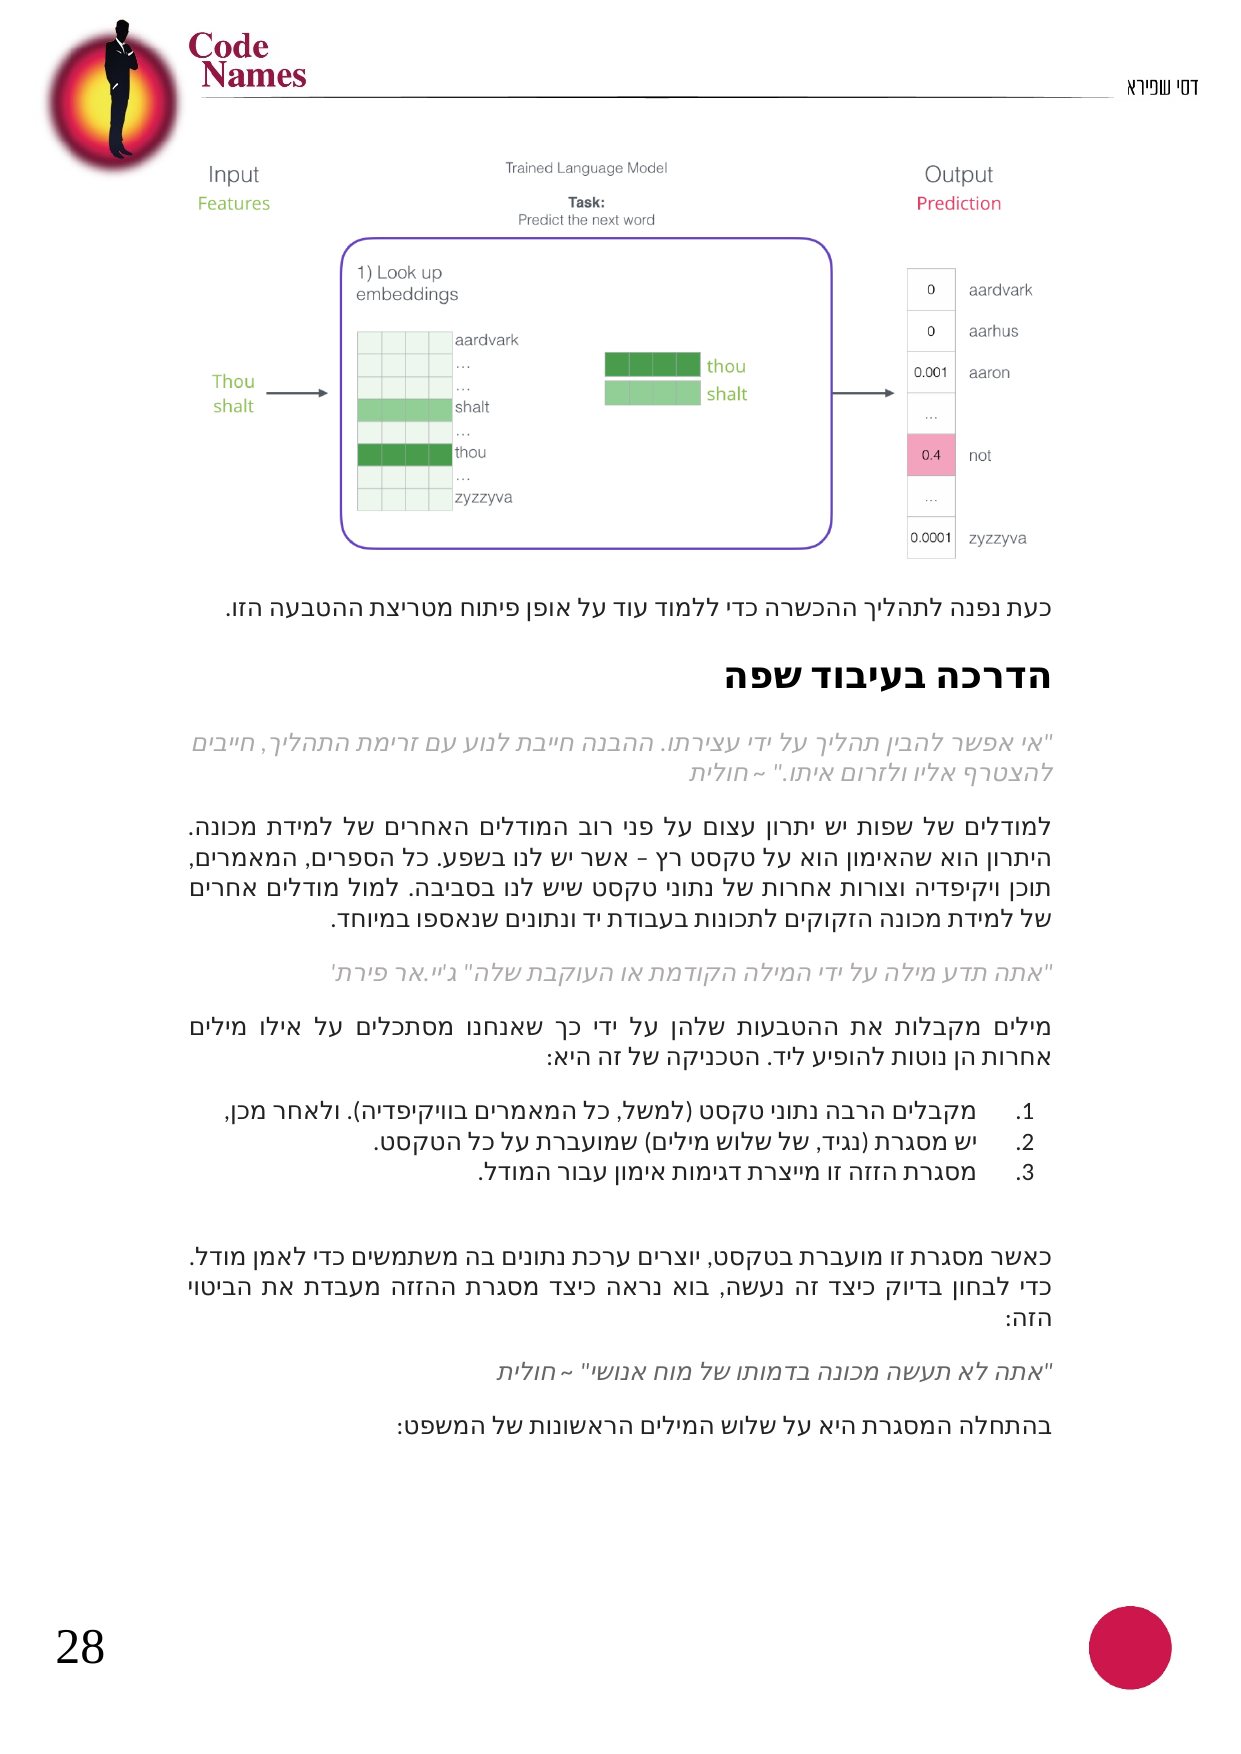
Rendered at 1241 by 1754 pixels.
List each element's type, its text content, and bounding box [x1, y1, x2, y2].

list יש מסגרת (נגיד, של שלוש מילים) שמועברת על כל הטקסט. [187, 1126, 1015, 1157]
text "אתה תדע מילה על ידי המילה הקודמת או העוקבת שלה" ג'יי.אר פירת' [187, 957, 1053, 988]
text בהתחלה המסגרת היא על שלוש המילים הראשונות של המשפט: [187, 1410, 1053, 1441]
text "אי אפשר להבין תהליך על ידי עצירתו. ההבנה חייבת לנוע עם זרימת התהליך, חייבים להצטרף אליו ולזרום איתו." ~ חולית [187, 727, 1053, 788]
list מסגרת הזזה זו מייצרת דגימות אימון עבור המודל. [187, 1157, 1015, 1187]
subtitle הדרכה בעיבוד שפה [187, 652, 1053, 698]
text כאשר מסגרת זו מועברת בטקסט, יוצרים ערכת נתונים בה משתמשים כדי לאמן מודל. כדי לבחון בדיוק כיצד זה נעשה, בוא נראה כיצד מסגרת ההזזה מעבדת את הביטוי הזה: [187, 1241, 1053, 1333]
text מילים מקבלות את ההטבעות שלהן על ידי כך שאנחנו מסתכלים על אילו מילים אחרות הן נוטות להופיע ליד. הטכניקה של זה היא: [187, 1011, 1053, 1072]
text "אתה לא תעשה מכונה בדמותו של מוח אנושי" ~ חולית [187, 1356, 1053, 1387]
picture [1067, 1581, 1196, 1714]
list מקבלים הרבה נתוני טקסט (למשל, כל המאמרים בוויקיפדיה). ולאחר מכן, [187, 1096, 1015, 1126]
text למודלים של שפות יש יתרון עצום על פני רוב המודלים האחרים של למידת מכונה. היתרון הוא שהאימון הוא על טקסט רץ – אשר יש לנו בשפע. כל הספרים, המאמרים, תוכן ויקיפדיה וצורות אחרות של נתוני טקסט שיש לנו בסביבה. למול מודלים אחרים של למידת מכונה הזקוקים לתכונות בעבודת יד ונתונים שנאספו במיוחד. [187, 812, 1053, 934]
text כעת נפנה לתהליך ההכשרה כדי ללמוד עוד על אופן פיתוח מטריצת ההטבעה הזו. [187, 592, 1053, 623]
picture [0, 0, 1234, 569]
